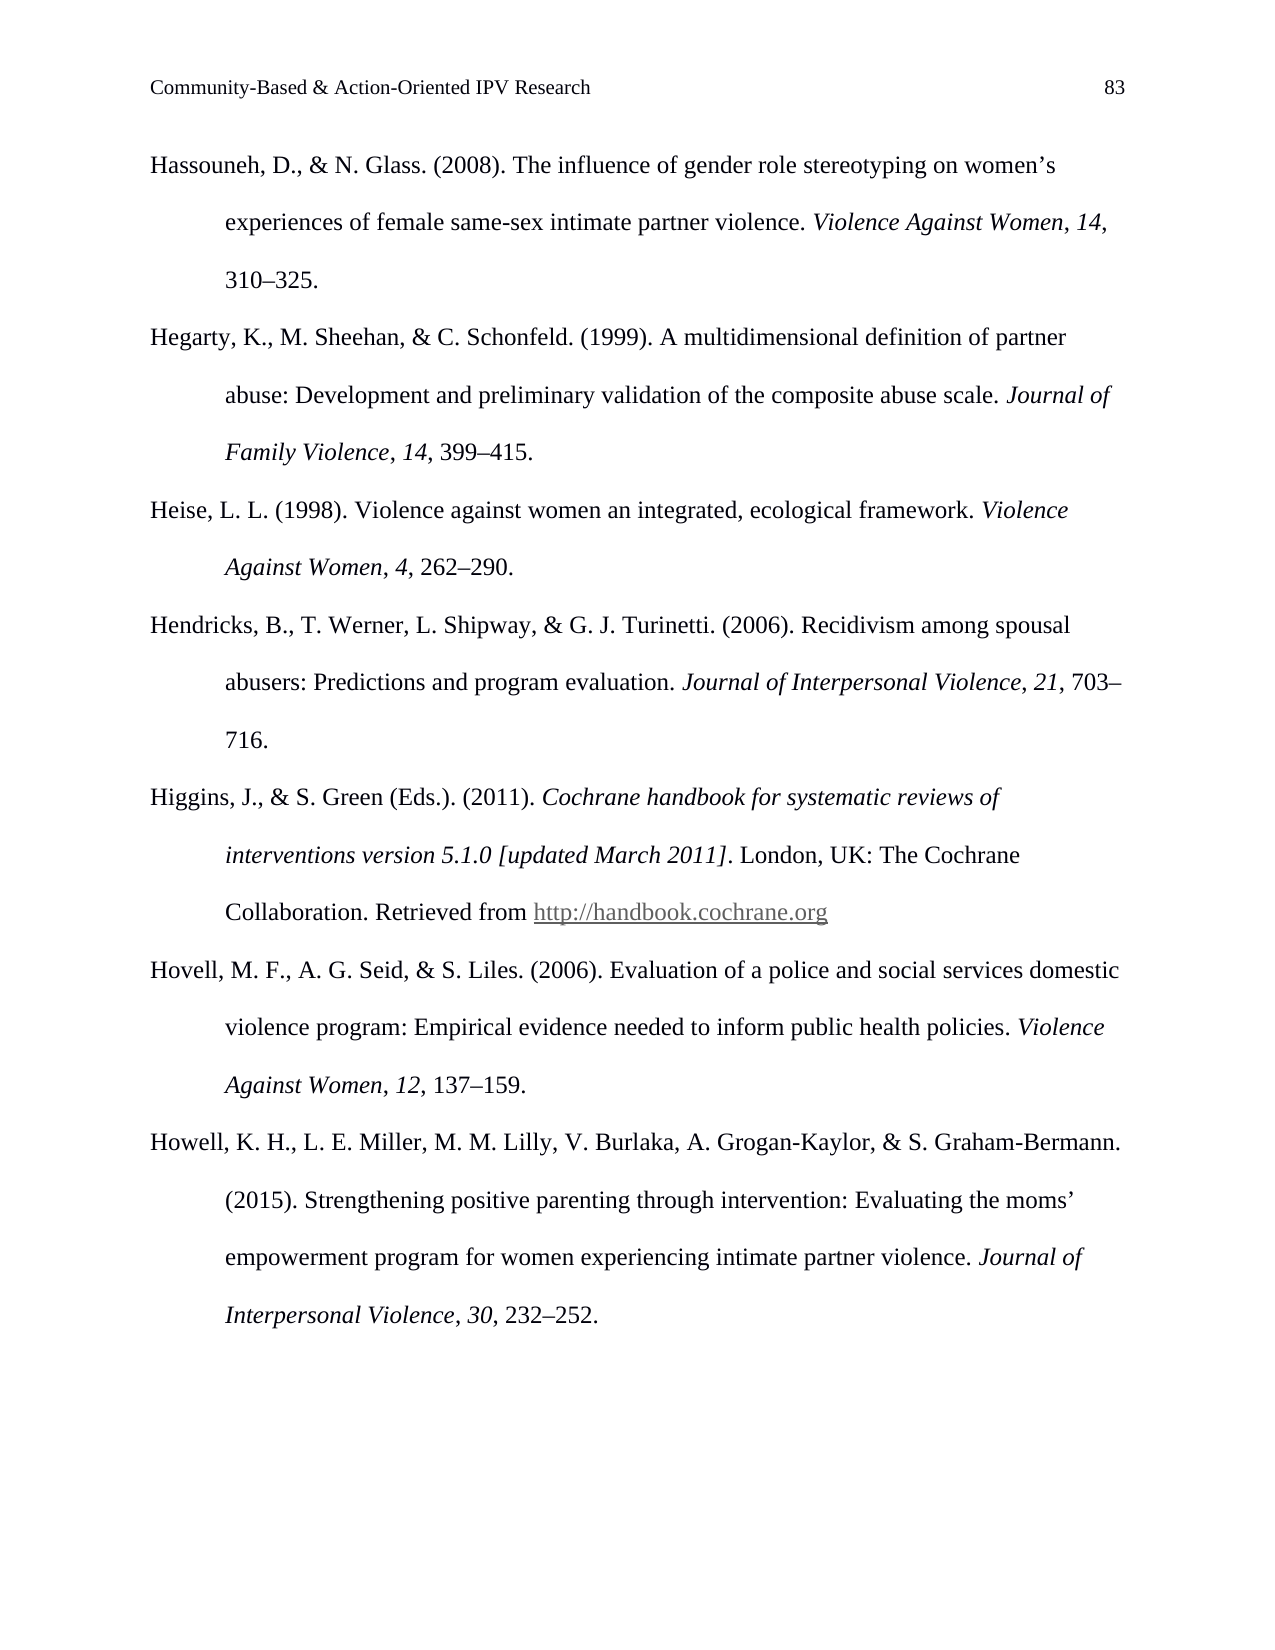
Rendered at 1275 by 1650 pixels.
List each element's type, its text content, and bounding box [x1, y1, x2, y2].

text Hassouneh, D., & N. Glass. (2008). The influence of gender role stereotyping on women’s experiences of female same-sex intimate partner violence. Violence Against Women, 14, 310–325. [150, 150, 1125, 294]
text Higgins, J., & S. Green (Eds.). (2011). Cochrane handbook for systematic reviews of interventions version 5.1.0 [updated March 2011]. London, UK: The Cochrane Collaboration. Retrieved from http://handbook.cochrane.org [150, 782, 1125, 926]
text Hegarty, K., M. Sheehan, & C. Schonfeld. (1999). A multidimensional definition of partner abuse: Development and preliminary validation of the composite abuse scale. Journal of Family Violence, 14, 399–415. [150, 322, 1125, 466]
text Hovell, M. F., A. G. Seid, & S. Liles. (2006). Evaluation of a police and social services domestic violence program: Empirical evidence needed to inform public health policies. Violence Against Women, 12, 137–159. [150, 955, 1125, 1099]
text Heise, L. L. (1998). Violence against women an integrated, ecological framework. Violence Against Women, 4, 262–290. [150, 495, 1125, 581]
text Hendricks, B., T. Werner, L. Shipway, & G. J. Turinetti. (2006). Recidivism among spousal abusers: Predictions and program evaluation. Journal of Interpersonal Violence, 21, 703–716. [150, 610, 1125, 754]
text Howell, K. H., L. E. Miller, M. M. Lilly, V. Burlaka, A. Grogan-Kaylor, & S. Graham-Bermann. (2015). Strengthening positive parenting through intervention: Evaluating the moms’ empowerment program for women experiencing intimate partner violence. Journal of Interpersonal Violence, 30, 232–252. [150, 1127, 1125, 1329]
